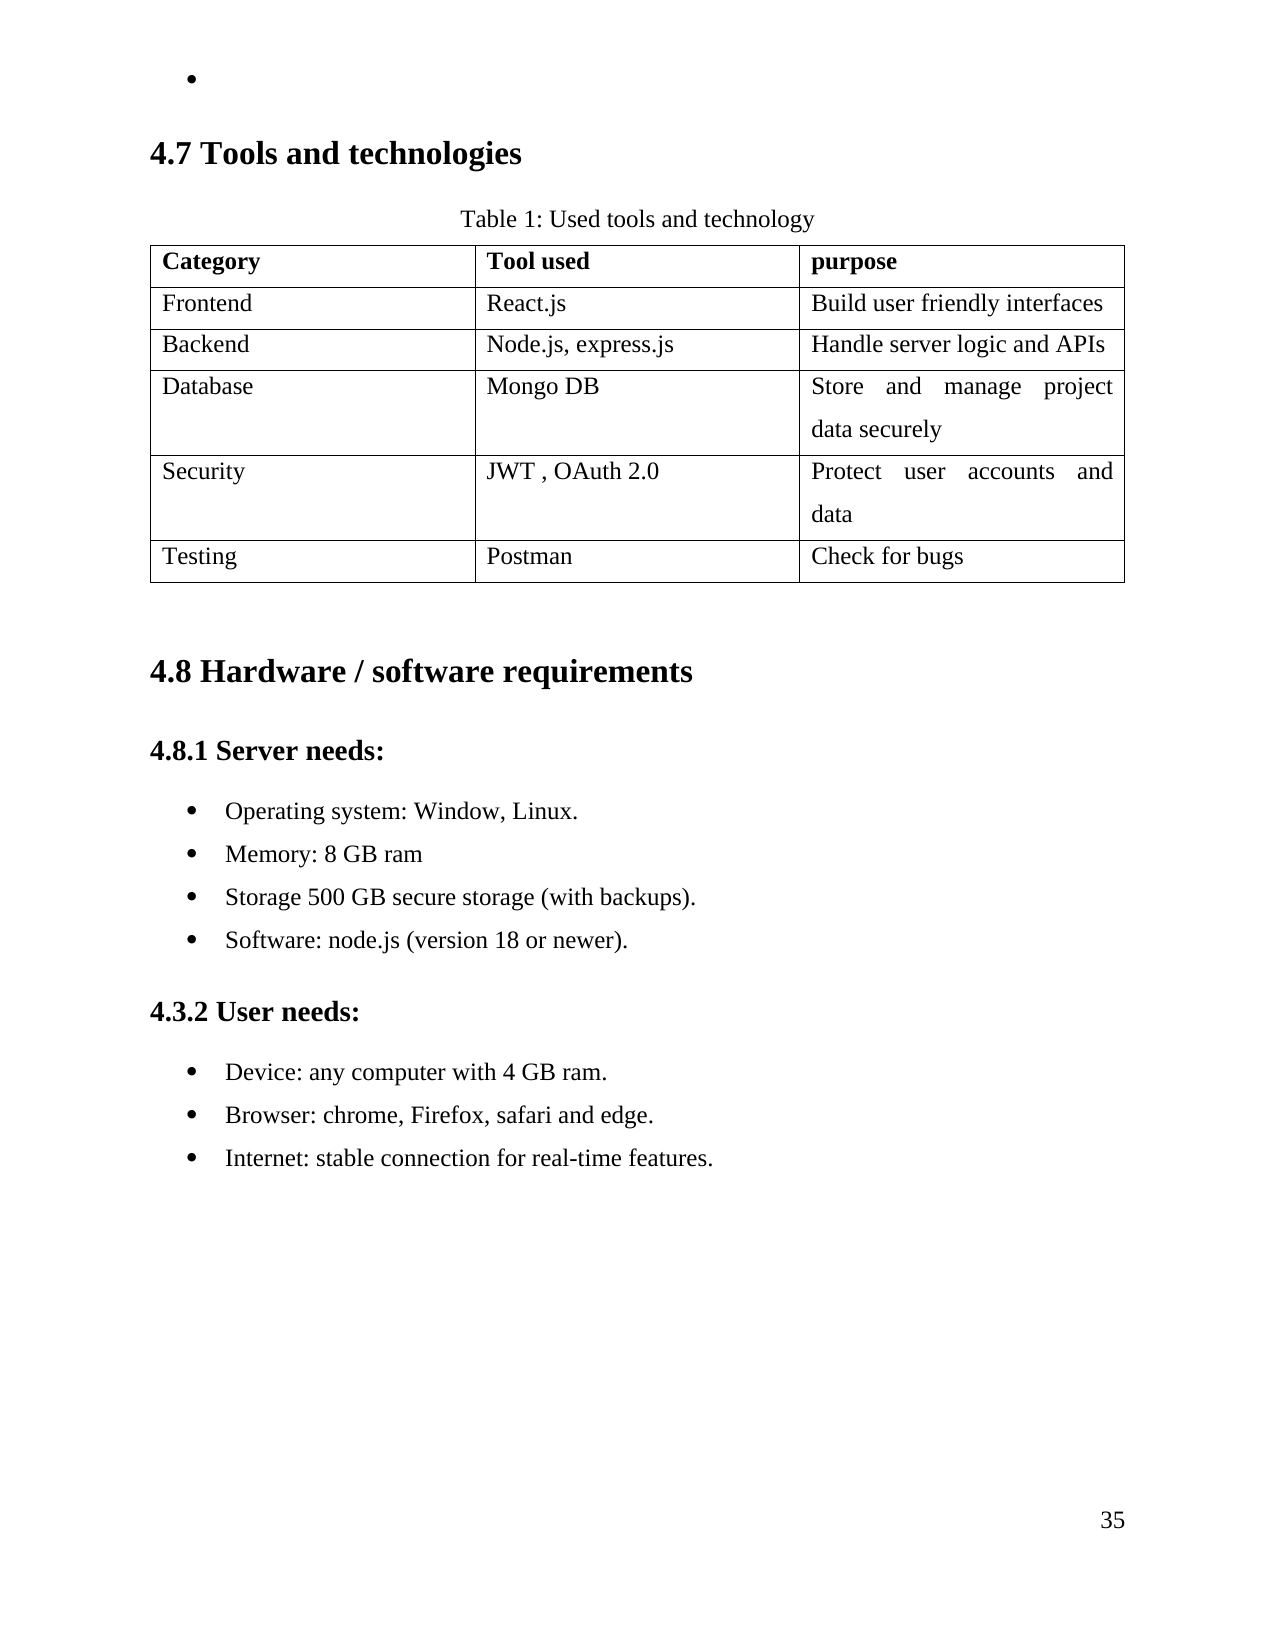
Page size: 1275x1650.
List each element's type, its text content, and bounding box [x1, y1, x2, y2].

table_cell Frontend [151, 288, 475, 328]
table_cell Node.js, express.js [476, 330, 799, 370]
table_cell Protect user accounts and data [800, 456, 1124, 540]
table_cell Build user friendly interfaces [800, 288, 1124, 328]
list Storage 500 GB secure storage (with backups). [187, 882, 1125, 911]
table_cell JWT , OAuth 2.0 [476, 456, 799, 540]
list Internet: stable connection for real-time features. [187, 1143, 1125, 1172]
text Table 1: Used tools and technology [150, 204, 1125, 232]
subtitle 4.7 Tools and technologies [150, 134, 1125, 172]
table_cell Mongo DB [476, 371, 799, 455]
subtitle 4.8 Hardware / software requirements [150, 651, 1125, 689]
table_cell Handle server logic and APIs [800, 330, 1124, 370]
list Device: any computer with 4 GB ram. [187, 1057, 1125, 1085]
table_cell Database [151, 371, 475, 455]
subtitle 4.3.2 User needs: [150, 994, 1125, 1027]
table_cell Testing [151, 541, 475, 582]
list Operating system: Window, Linux. [187, 796, 1125, 825]
table_cell Security [151, 456, 475, 540]
table_header purpose [800, 246, 1124, 287]
list Browser: chrome, Firefox, safari and edge. [187, 1100, 1125, 1128]
list Memory: 8 GB ram [187, 839, 1125, 868]
table_cell Backend [151, 330, 475, 370]
table_header Category [151, 246, 475, 287]
table_cell Store and manage project data securely [800, 371, 1124, 455]
table_cell React.js [476, 288, 799, 328]
table_header Tool used [476, 246, 799, 287]
list Software: node.js (version 18 or newer). [187, 926, 1125, 954]
subtitle 4.8.1 Server needs: [150, 733, 1125, 767]
table_cell Check for bugs [800, 541, 1124, 582]
table_cell Postman [476, 541, 799, 582]
